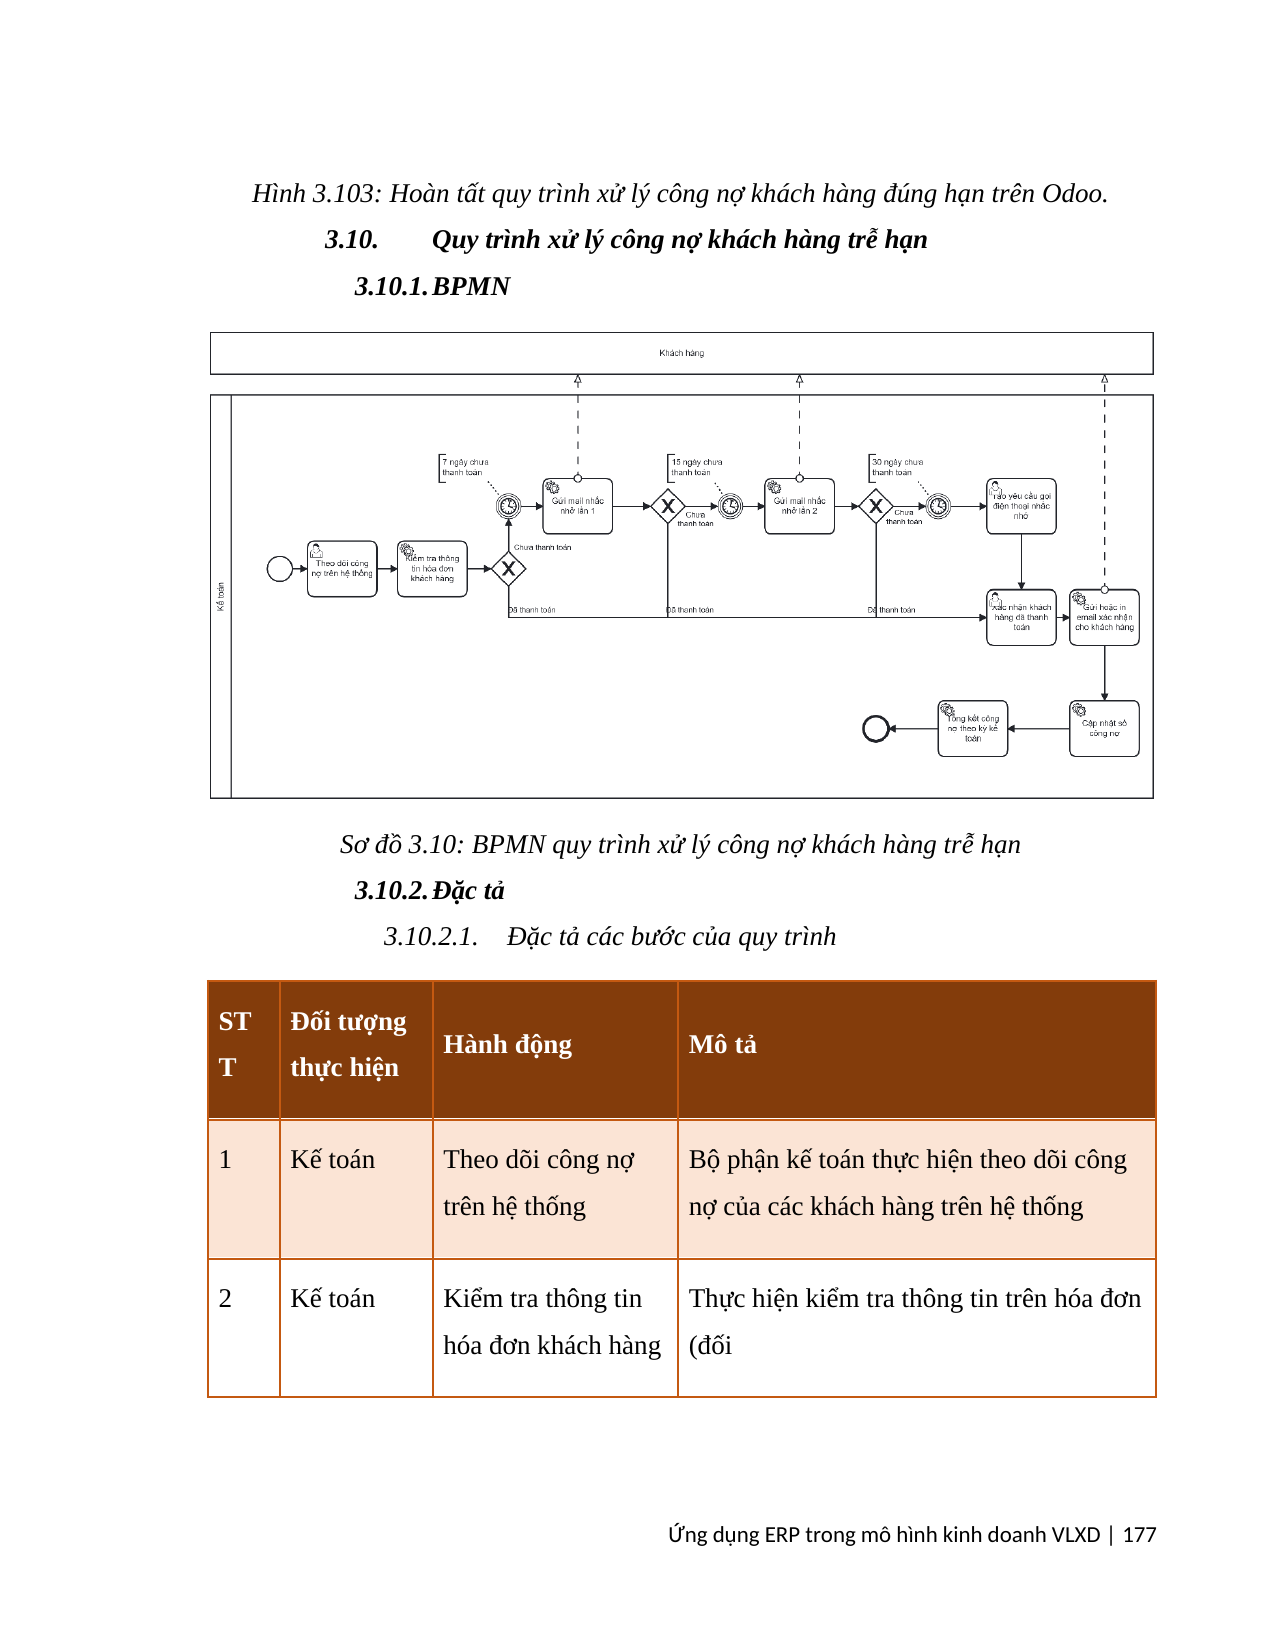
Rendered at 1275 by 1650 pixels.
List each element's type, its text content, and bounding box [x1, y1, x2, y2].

picture [206, 329, 1157, 802]
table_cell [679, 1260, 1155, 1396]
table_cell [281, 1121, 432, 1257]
text Sơ đồ 3.10: BPMN quy trình xử lý công nợ khách hàng trễ hạn [207, 828, 1157, 859]
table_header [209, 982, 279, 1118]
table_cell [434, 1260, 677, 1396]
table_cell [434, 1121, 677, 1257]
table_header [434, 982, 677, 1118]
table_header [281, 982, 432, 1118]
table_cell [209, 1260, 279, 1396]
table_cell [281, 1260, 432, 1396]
list BPMN [295, 270, 1157, 301]
list Đặc tả [295, 874, 1157, 905]
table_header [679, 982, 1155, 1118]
list Đặc tả các bước của quy trình [325, 921, 1157, 952]
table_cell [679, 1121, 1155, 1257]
text Hình 3.103: Hoàn tất quy trình xử lý công nợ khách hàng đúng hạn trên Odoo. [207, 177, 1157, 208]
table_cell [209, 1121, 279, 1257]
list Quy trình xử lý công nợ khách hàng trễ hạn [266, 223, 1157, 254]
